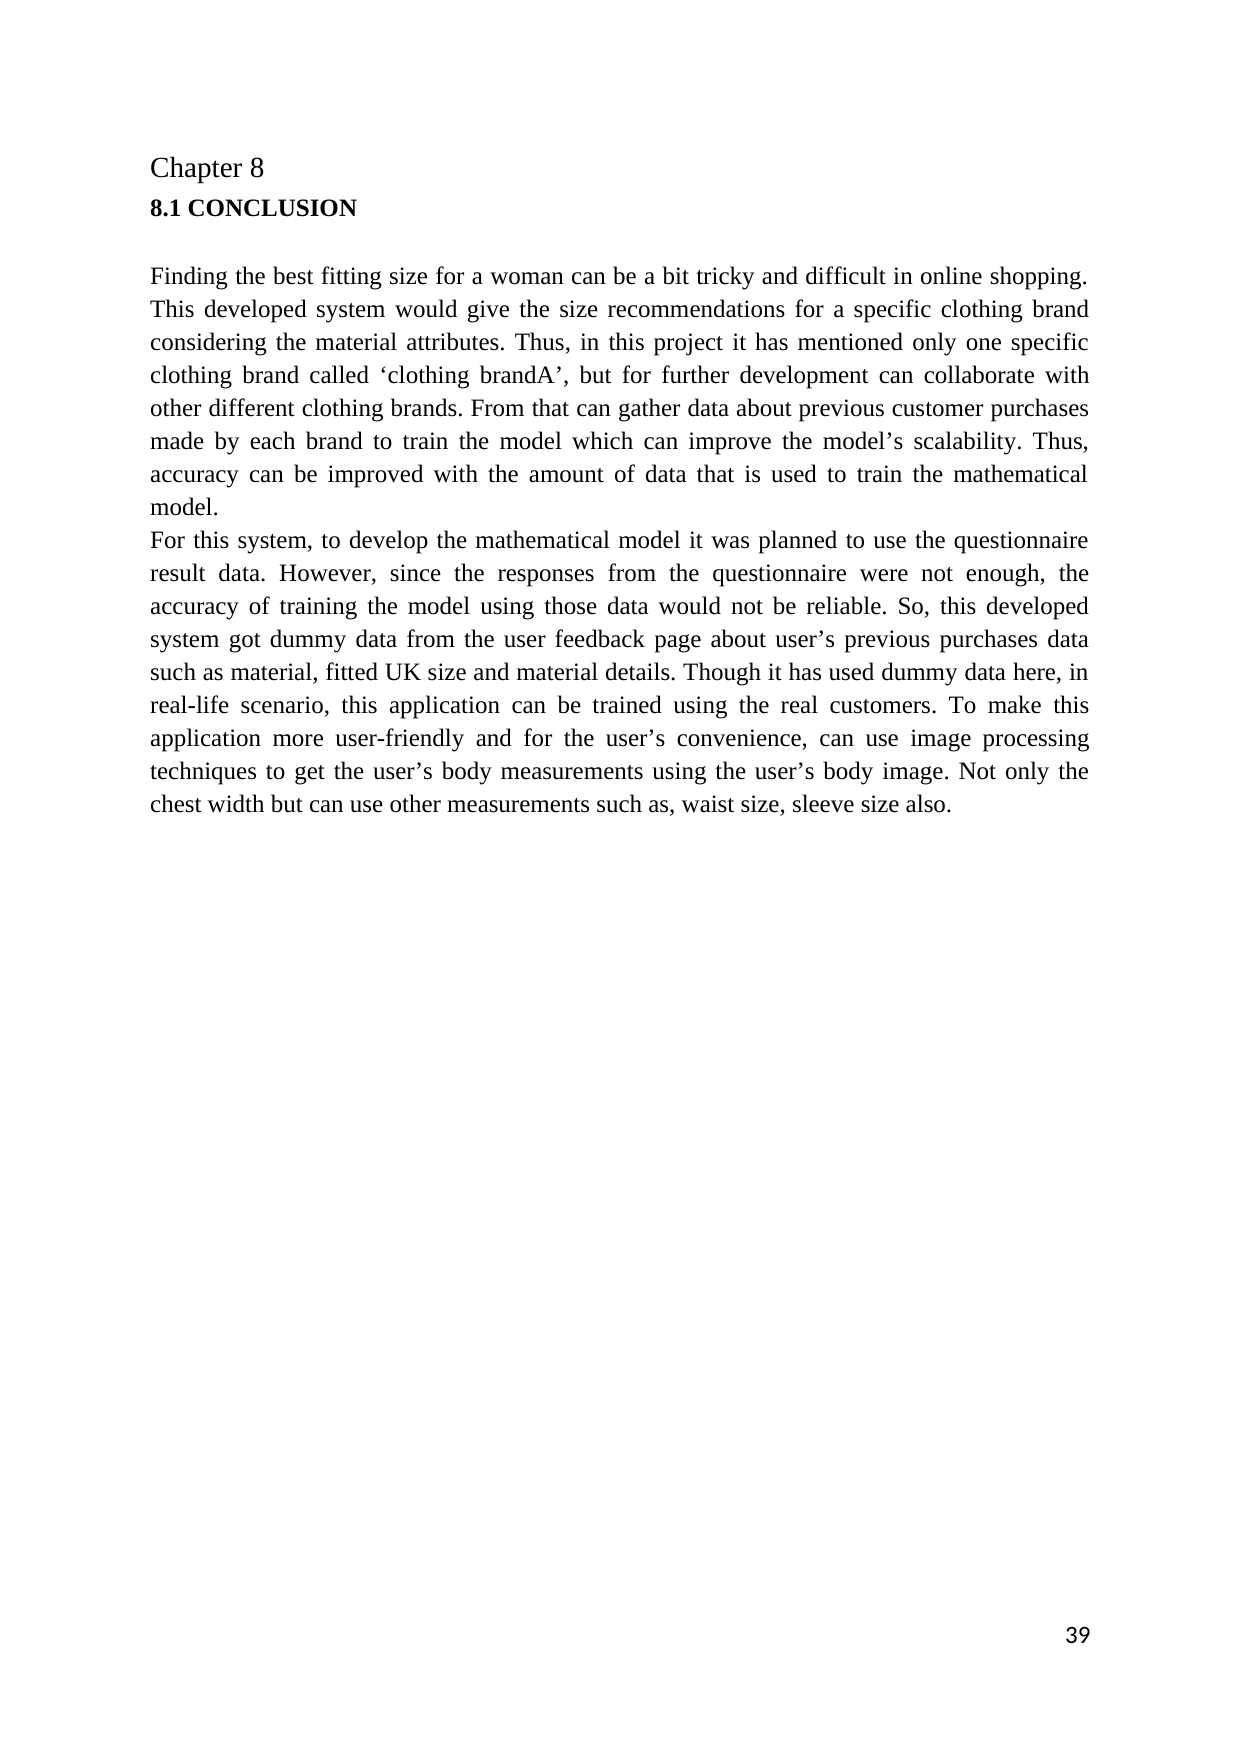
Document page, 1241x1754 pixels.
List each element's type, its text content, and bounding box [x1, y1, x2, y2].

subtitle Chapter 8 [150, 150, 1090, 183]
subtitle 8.1 CONCLUSION [150, 193, 1090, 221]
text Finding the best fitting size for a woman can be a bit tricky and difficult in online shopping. This developed system would give the size recommendations for a specific clothing brand considering the material attributes. Thus, in this project it has mentioned only one specific clothing brand called ‘clothing brandA’, but for further development can collaborate with other different clothing brands. From that can gather data about previous customer purchases made by each brand to train the model which can improve the model’s scalability. Thus, accuracy can be improved with the amount of data that is used to train the mathematical model. [150, 261, 1090, 521]
text For this system, to develop the mathematical model it was planned to use the questionnaire result data. However, since the responses from the questionnaire were not enough, the accuracy of training the model using those data would not be reliable. So, this developed system got dummy data from the user feedback page about user’s previous purchases data such as material, fitted UK size and material details. Though it has used dummy data here, in real-life scenario, this application can be trained using the real customers. To make this application more user-friendly and for the user’s convenience, can use image processing techniques to get the user’s body measurements using the user’s body image. Not only the chest width but can use other measurements such as, waist size, sleeve size also. [150, 525, 1090, 818]
